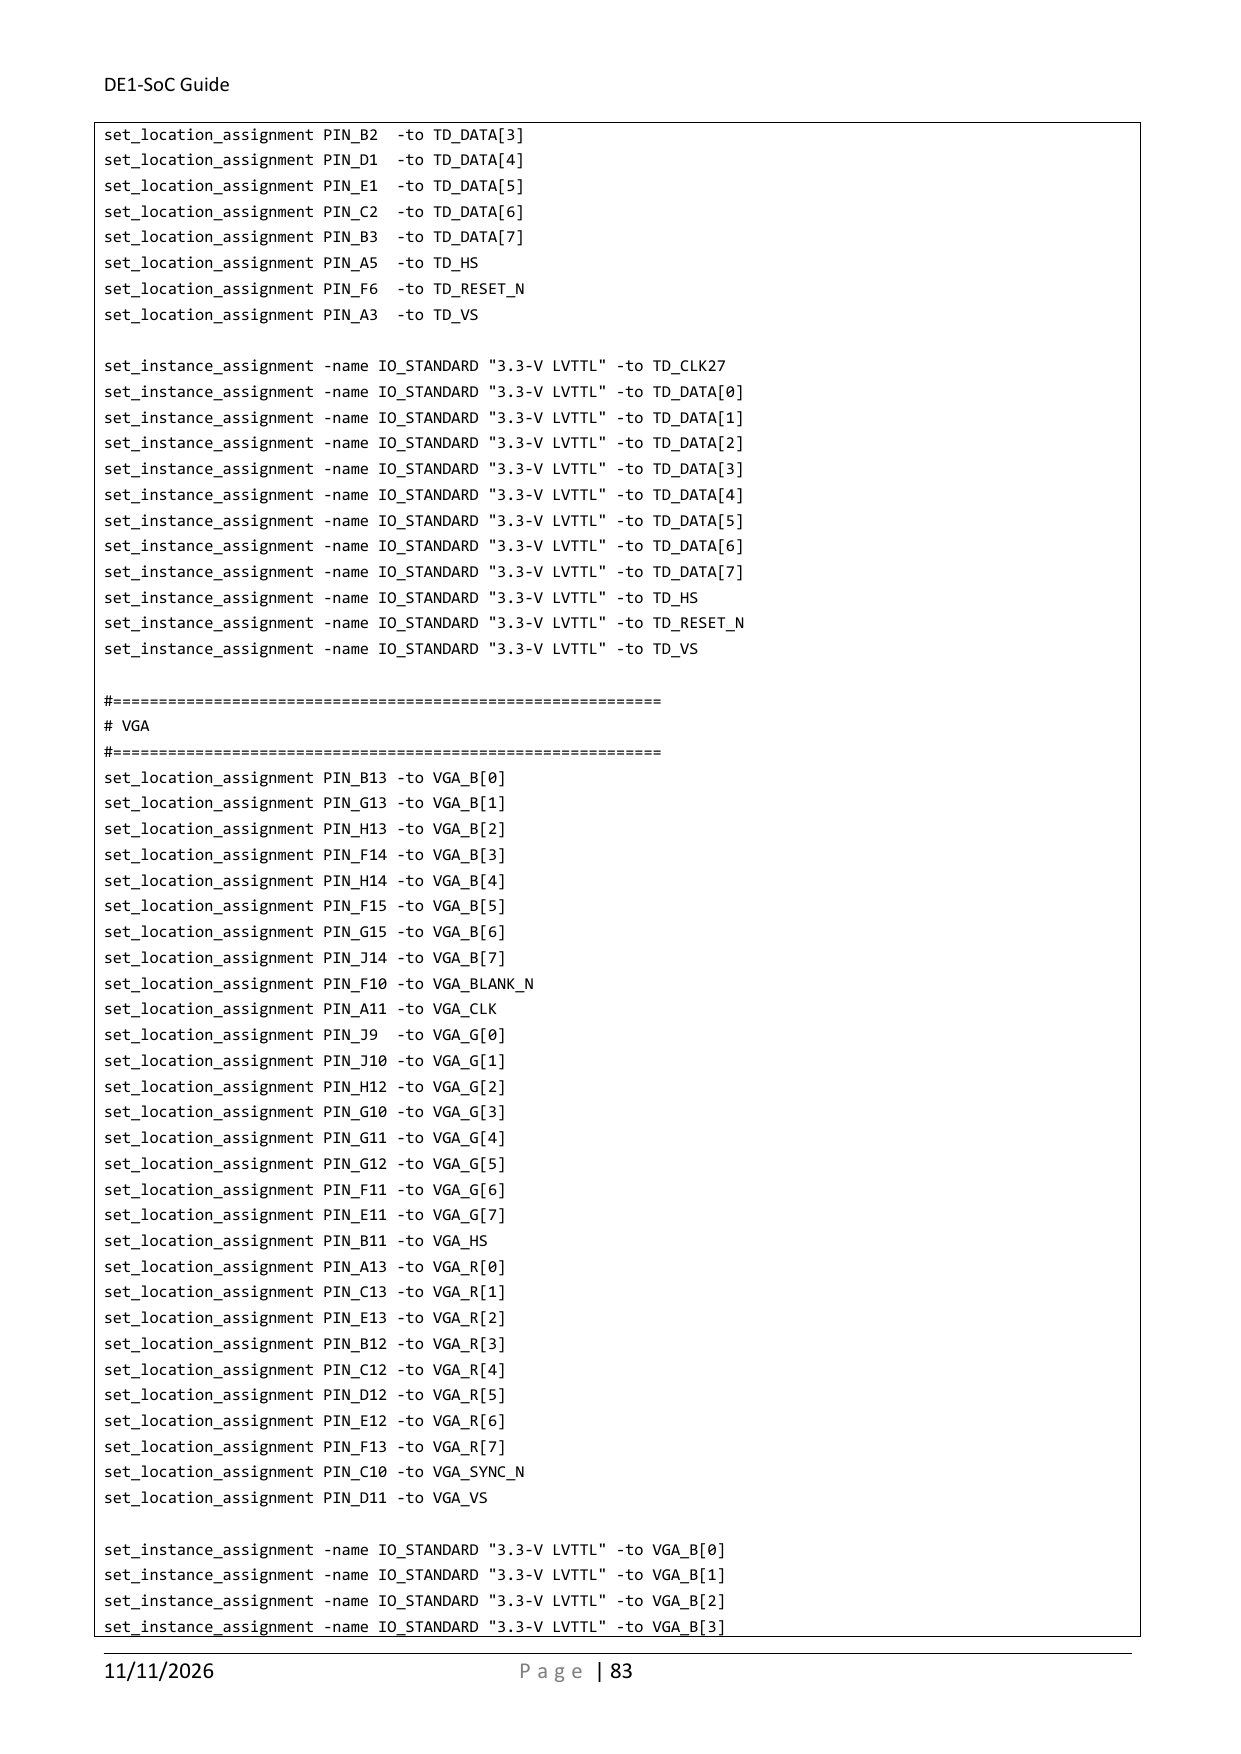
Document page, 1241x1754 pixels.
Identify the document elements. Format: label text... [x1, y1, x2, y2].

text set_instance_assignment -name IO_STANDARD "3.3-V LVTTL" -to TD_DATA[4] [95, 482, 1140, 504]
text # VGA [95, 713, 1140, 736]
text set_instance_assignment -name IO_STANDARD "3.3-V LVTTL" -to VGA_B[0] [95, 1537, 1140, 1559]
text set_location_assignment PIN_F15 -to VGA_B[5] [95, 893, 1140, 916]
text set_location_assignment PIN_E12 -to VGA_R[6] [95, 1408, 1140, 1431]
text set_location_assignment PIN_G12 -to VGA_G[5] [95, 1151, 1140, 1173]
text set_location_assignment PIN_F10 -to VGA_BLANK_N [95, 971, 1140, 993]
text set_instance_assignment -name IO_STANDARD "3.3-V LVTTL" -to TD_DATA[6] [95, 533, 1140, 556]
text set_location_assignment PIN_C10 -to VGA_SYNC_N [95, 1459, 1140, 1482]
text set_location_assignment PIN_E13 -to VGA_R[2] [95, 1305, 1140, 1328]
text set_location_assignment PIN_F13 -to VGA_R[7] [95, 1434, 1140, 1456]
text set_location_assignment PIN_H14 -to VGA_B[4] [95, 868, 1140, 890]
text set_location_assignment PIN_G11 -to VGA_G[4] [95, 1125, 1140, 1148]
text set_instance_assignment -name IO_STANDARD "3.3-V LVTTL" -to TD_DATA[3] [95, 456, 1140, 479]
text set_instance_assignment -name IO_STANDARD "3.3-V LVTTL" -to TD_RESET_N [95, 611, 1140, 633]
text set_location_assignment PIN_F6 -to TD_RESET_N [95, 276, 1140, 299]
text set_location_assignment PIN_D1 -to TD_DATA[4] [95, 147, 1140, 170]
text set_location_assignment PIN_B2 -to TD_DATA[3] [95, 123, 1140, 144]
text set_location_assignment PIN_B13 -to VGA_B[0] [95, 765, 1140, 787]
text set_location_assignment PIN_E1 -to TD_DATA[5] [95, 173, 1140, 196]
text set_location_assignment PIN_C2 -to TD_DATA[6] [95, 199, 1140, 221]
text set_location_assignment PIN_G10 -to VGA_G[3] [95, 1099, 1140, 1122]
text set_location_assignment PIN_A5 -to TD_HS [95, 250, 1140, 273]
text set_instance_assignment -name IO_STANDARD "3.3-V LVTTL" -to VGA_B[3] [95, 1614, 1140, 1636]
text set_location_assignment PIN_A11 -to VGA_CLK [95, 996, 1140, 1019]
text set_location_assignment PIN_B3 -to TD_DATA[7] [95, 224, 1140, 247]
text set_location_assignment PIN_A3 -to TD_VS [95, 302, 1140, 324]
text set_location_assignment PIN_J10 -to VGA_G[1] [95, 1048, 1140, 1071]
text set_instance_assignment -name IO_STANDARD "3.3-V LVTTL" -to VGA_B[1] [95, 1562, 1140, 1585]
text set_location_assignment PIN_D11 -to VGA_VS [95, 1485, 1140, 1508]
text set_instance_assignment -name IO_STANDARD "3.3-V LVTTL" -to TD_DATA[7] [95, 559, 1140, 582]
text set_location_assignment PIN_G15 -to VGA_B[6] [95, 919, 1140, 942]
text set_location_assignment PIN_A13 -to VGA_R[0] [95, 1254, 1140, 1276]
text set_location_assignment PIN_E11 -to VGA_G[7] [95, 1202, 1140, 1225]
text #============================================================ [95, 739, 1140, 762]
text set_location_assignment PIN_J14 -to VGA_B[7] [95, 945, 1140, 968]
text set_instance_assignment -name IO_STANDARD "3.3-V LVTTL" -to TD_DATA[5] [95, 508, 1140, 530]
text set_location_assignment PIN_F11 -to VGA_G[6] [95, 1177, 1140, 1199]
text set_instance_assignment -name IO_STANDARD "3.3-V LVTTL" -to VGA_B[2] [95, 1588, 1140, 1611]
text set_location_assignment PIN_B12 -to VGA_R[3] [95, 1331, 1140, 1353]
text set_instance_assignment -name IO_STANDARD "3.3-V LVTTL" -to TD_CLK27 [95, 353, 1140, 376]
text set_location_assignment PIN_H12 -to VGA_G[2] [95, 1074, 1140, 1096]
text set_location_assignment PIN_H13 -to VGA_B[2] [95, 816, 1140, 839]
text set_location_assignment PIN_C12 -to VGA_R[4] [95, 1357, 1140, 1379]
text set_instance_assignment -name IO_STANDARD "3.3-V LVTTL" -to TD_DATA[1] [95, 405, 1140, 427]
text set_location_assignment PIN_B11 -to VGA_HS [95, 1228, 1140, 1251]
text #============================================================ [95, 688, 1140, 710]
text set_location_assignment PIN_F14 -to VGA_B[3] [95, 842, 1140, 865]
text set_location_assignment PIN_D12 -to VGA_R[5] [95, 1382, 1140, 1405]
text set_instance_assignment -name IO_STANDARD "3.3-V LVTTL" -to TD_VS [95, 636, 1140, 659]
text set_location_assignment PIN_G13 -to VGA_B[1] [95, 791, 1140, 813]
text set_instance_assignment -name IO_STANDARD "3.3-V LVTTL" -to TD_DATA[2] [95, 430, 1140, 453]
text set_location_assignment PIN_J9 -to VGA_G[0] [95, 1022, 1140, 1045]
text set_instance_assignment -name IO_STANDARD "3.3-V LVTTL" -to TD_DATA[0] [95, 379, 1140, 402]
text set_instance_assignment -name IO_STANDARD "3.3-V LVTTL" -to TD_HS [95, 585, 1140, 607]
text set_location_assignment PIN_C13 -to VGA_R[1] [95, 1279, 1140, 1302]
